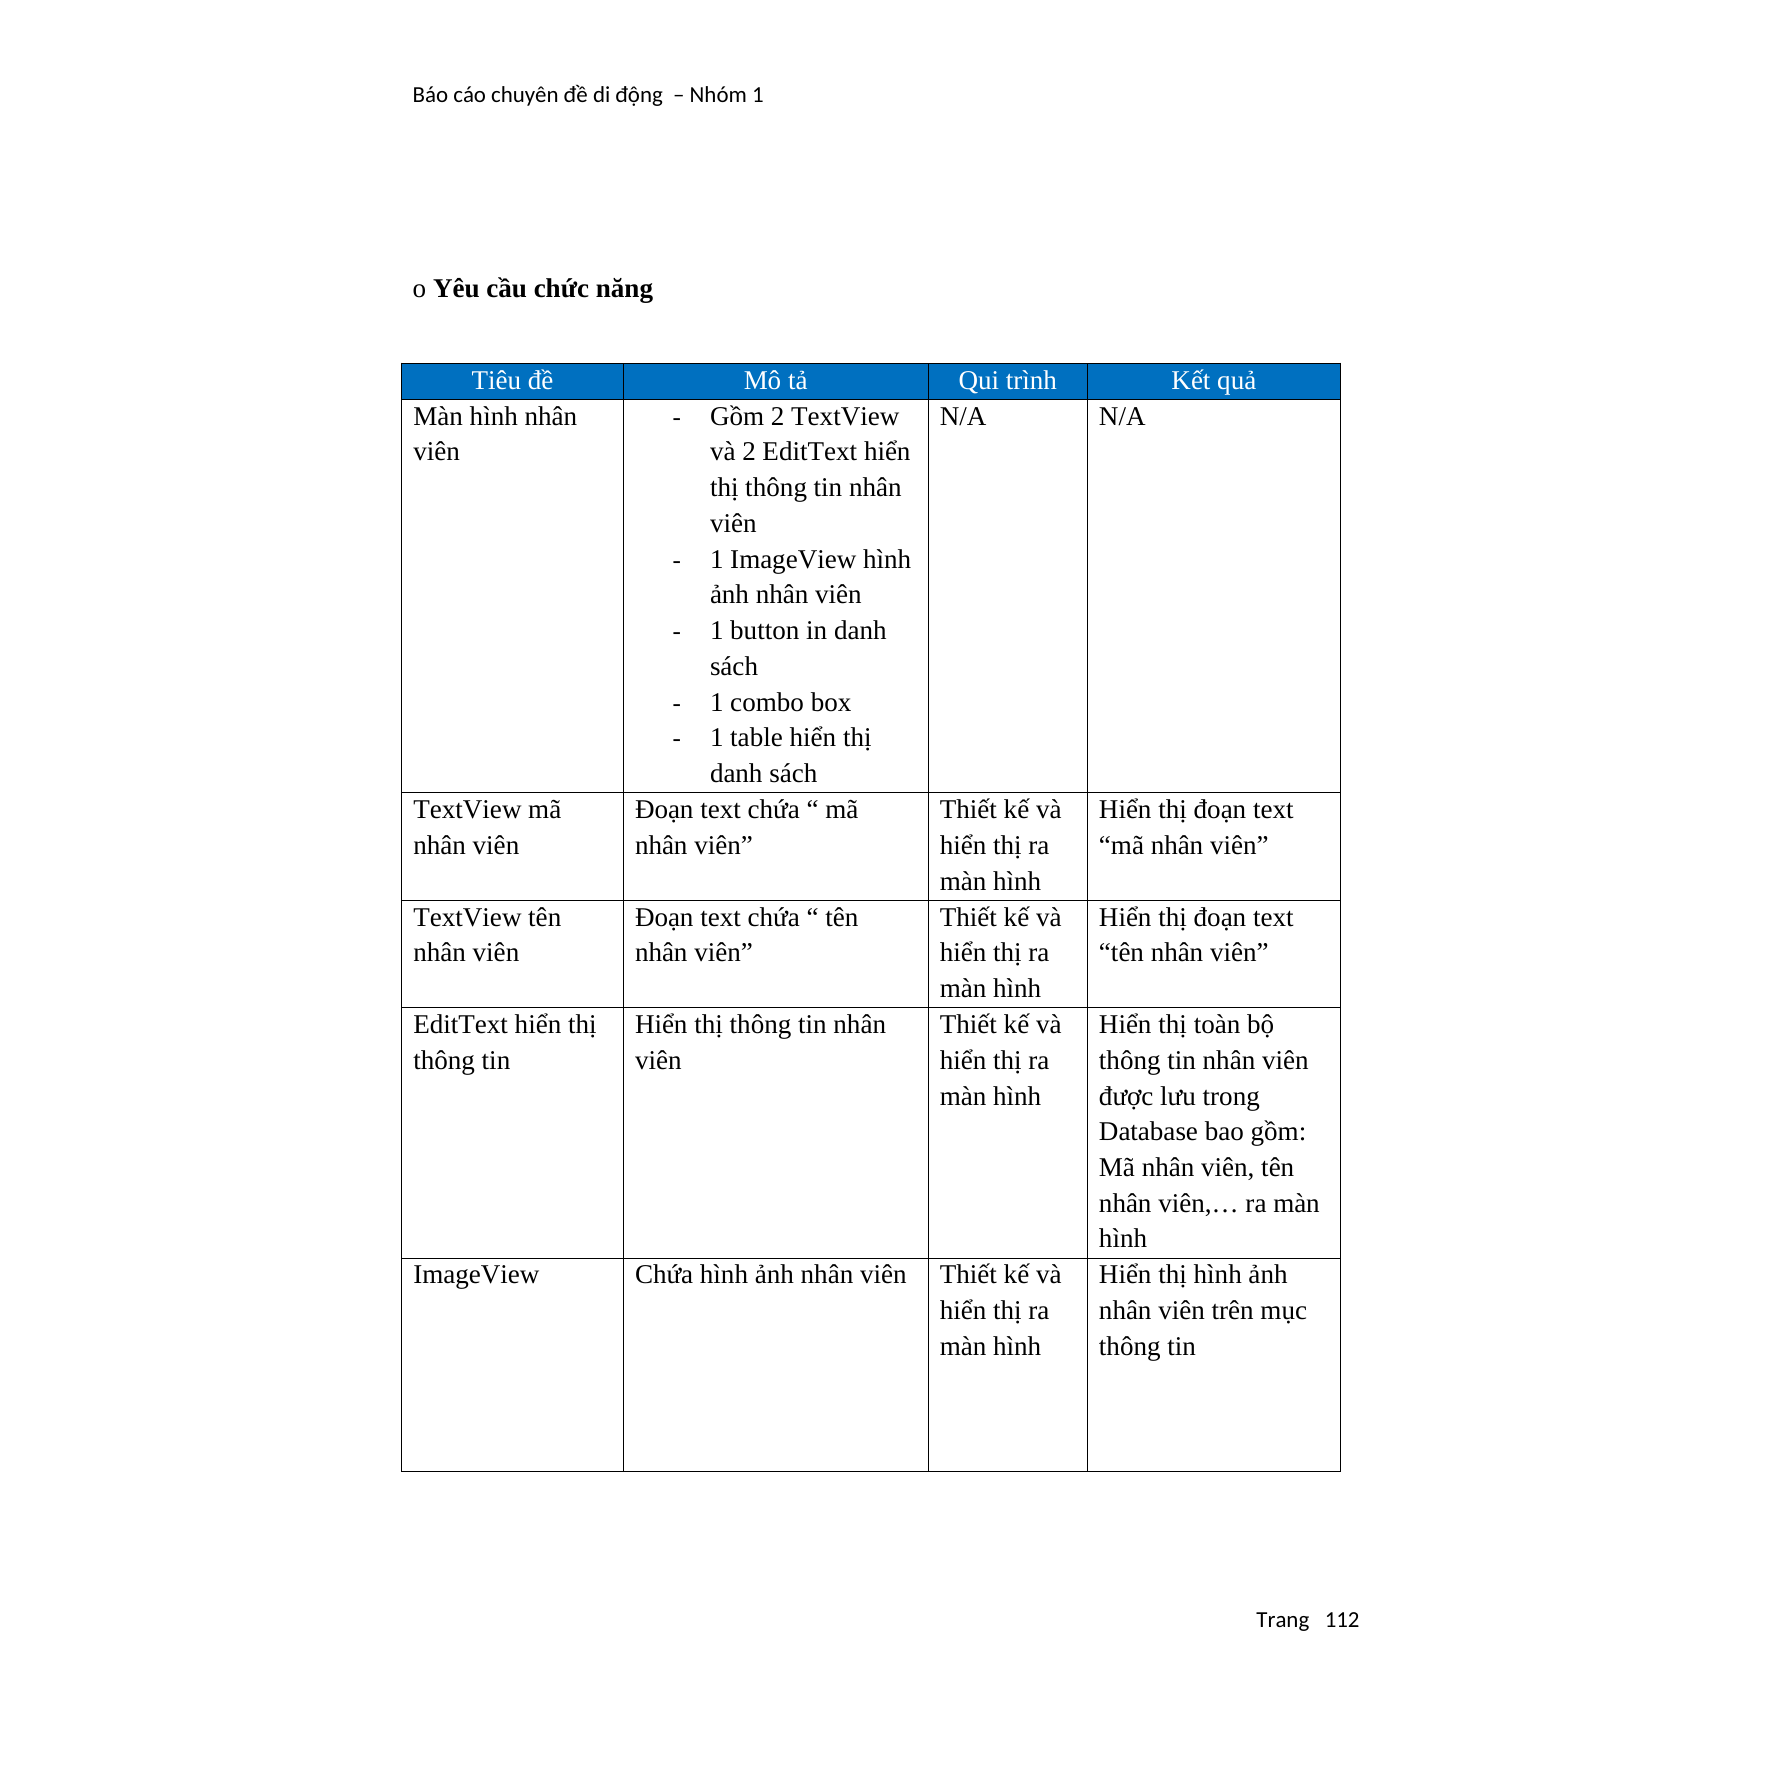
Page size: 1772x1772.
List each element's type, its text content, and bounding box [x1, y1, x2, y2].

table_cell Hiển thị toàn bộ thông tin nhân viên được lưu trong Database bao gồm: Mã nhân viên, tên nhân viên,… ra màn hình [1088, 1008, 1340, 1257]
text o Yêu cầu chức năng [412, 272, 1361, 303]
table_cell Hiển thị thông tin nhân viên [624, 1008, 928, 1257]
table_cell N/A [929, 400, 1087, 792]
table_header Mô tả [624, 364, 928, 399]
table_cell ImageView [402, 1259, 623, 1471]
table_cell Đoạn text chứa “ tên nhân viên” [624, 901, 928, 1007]
table_header Tiêu đề [402, 364, 623, 399]
table_cell Chứa hình ảnh nhân viên [624, 1259, 928, 1471]
table_cell Thiết kế và hiển thị ra màn hình [929, 793, 1087, 899]
table_cell Hiển thị đoạn text “tên nhân viên” [1088, 901, 1340, 1007]
table_cell Màn hình nhân viên [402, 400, 623, 792]
table_cell Gồm 2 TextView và 2 EditText hiển thị thông tin nhân viên 1 ImageView hình ảnh nhân viên 1 button in danh sách 1 combo box 1 table hiển thị danh sách [624, 400, 928, 792]
table_header Qui trình [929, 364, 1087, 399]
table_cell Thiết kế và hiển thị ra màn hình [929, 1008, 1087, 1257]
table_header Kết quả [1088, 364, 1340, 399]
table_cell Đoạn text chứa “ mã nhân viên” [624, 793, 928, 899]
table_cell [929, 1259, 1087, 1471]
table_cell Hiển thị đoạn text “mã nhân viên” [1088, 793, 1340, 899]
table_cell Thiết kế và hiển thị ra màn hình [929, 901, 1087, 1007]
table_cell EditText hiển thị thông tin [402, 1008, 623, 1257]
table_cell N/A [1088, 400, 1340, 792]
table_cell Hiển thị hình ảnh nhân viên trên mục thông tin [1088, 1259, 1340, 1471]
table_cell TextView tên nhân viên [402, 901, 623, 1007]
table_cell TextView mã nhân viên [402, 793, 623, 899]
